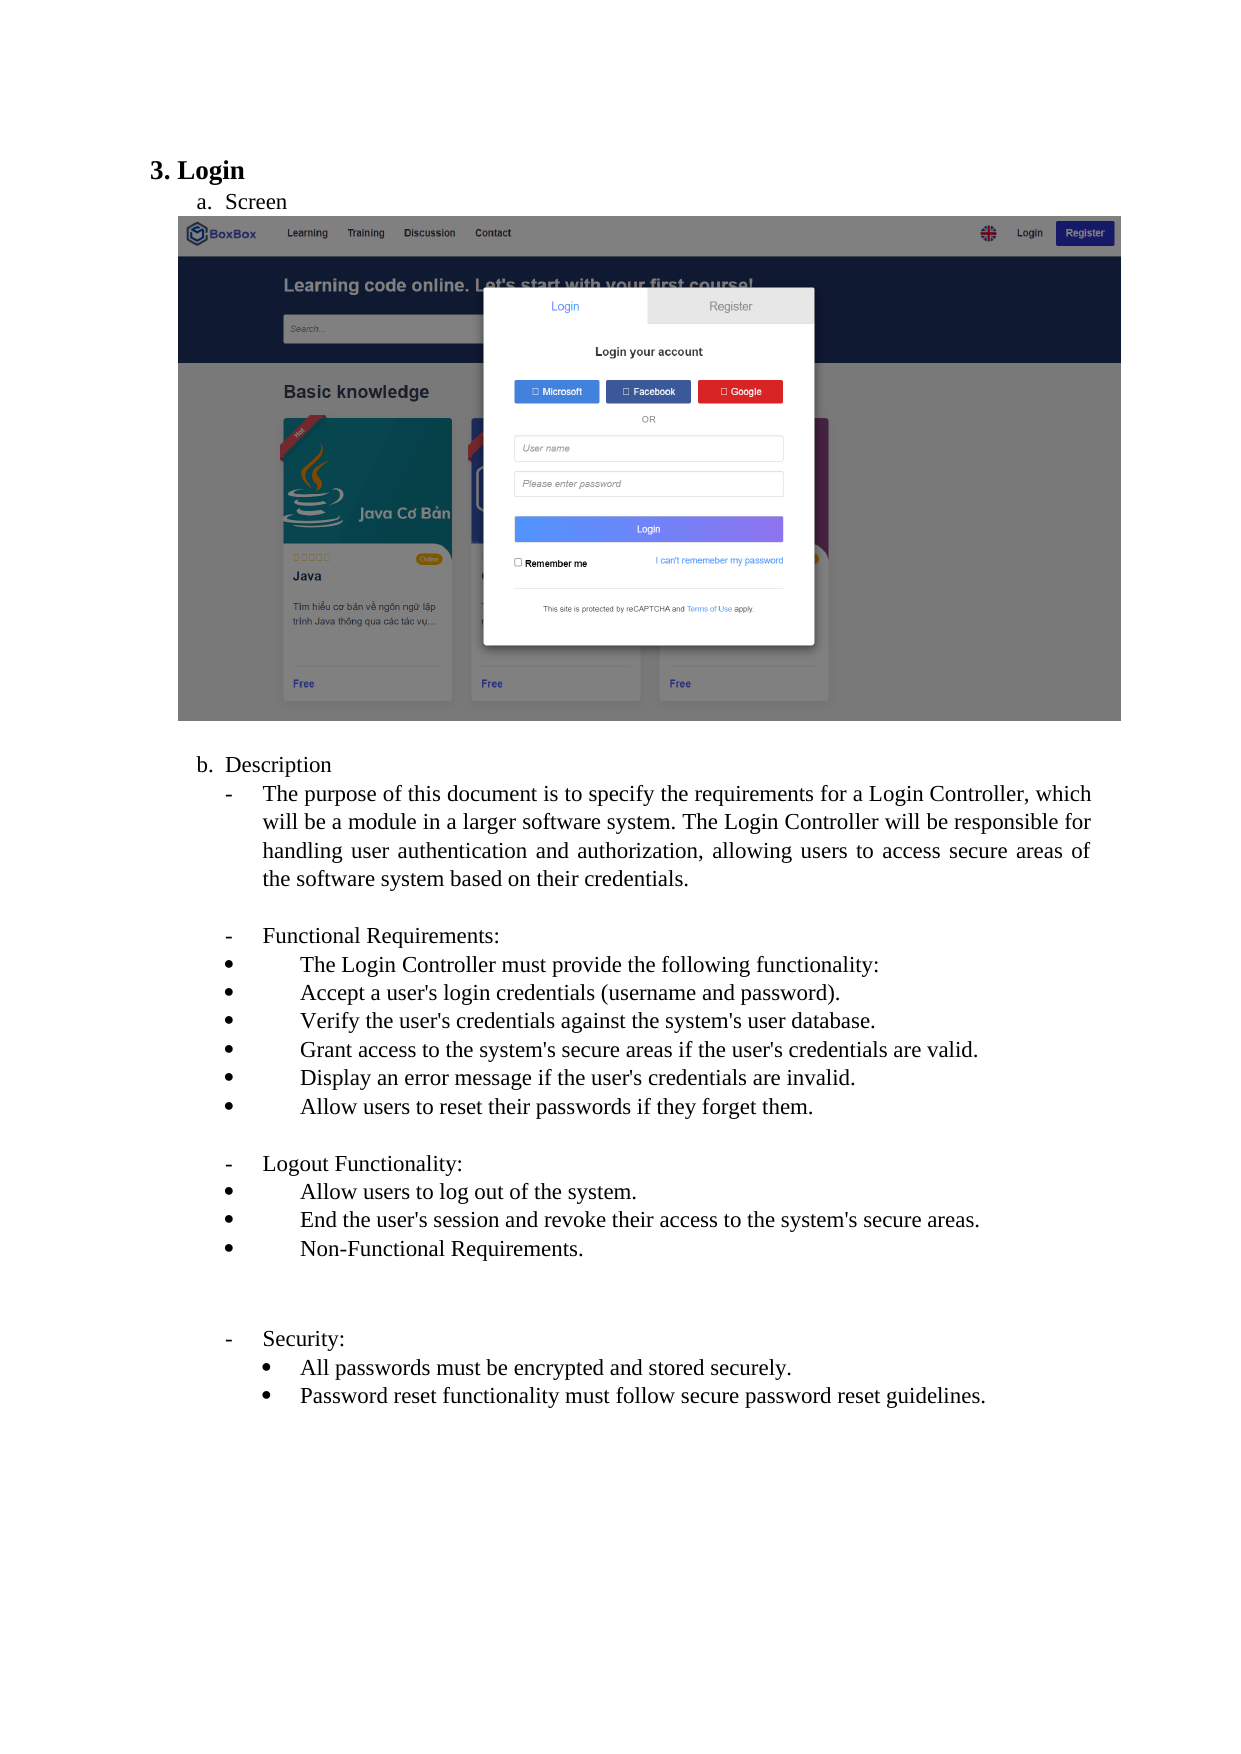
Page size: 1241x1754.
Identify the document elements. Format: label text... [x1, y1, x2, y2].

picture [178, 216, 1121, 721]
list Allow users to reset their passwords if they forget them. [225, 1093, 1093, 1119]
list Screen [196, 188, 1093, 214]
list The Login Controller must provide the following functionality: [225, 951, 1093, 977]
list Description [196, 752, 1093, 778]
list Security: [225, 1325, 1093, 1352]
list Display an error message if the user's credentials are invalid. [225, 1064, 1093, 1091]
list Logout Functionality: [225, 1150, 1093, 1176]
list All passwords must be encrypted and stored securely. [262, 1354, 1093, 1380]
list End the user's session and revoke their access to the system's secure areas. [225, 1207, 1093, 1233]
list The purpose of this document is to specify the requirements for a Login Controller, which will be a module in a larger software system. The Login Controller will be responsible for handling user authentication and authorization, allowing users to access secure areas of the software system based on their credentials. [225, 780, 1093, 892]
list Allow users to log out of the system. [225, 1178, 1093, 1204]
list Accept a user's login credentials (username and password). [225, 979, 1093, 1005]
subtitle 3. Login [150, 154, 1093, 185]
list Password reset functionality must follow secure password reset guidelines. [262, 1382, 1093, 1408]
list Non-Functional Requirements. [225, 1235, 1093, 1261]
list Functional Requirements: [225, 922, 1093, 948]
list Verify the user's credentials against the system's user database. [225, 1007, 1093, 1034]
list Grant access to the system's secure areas if the user's credentials are valid. [225, 1036, 1093, 1062]
